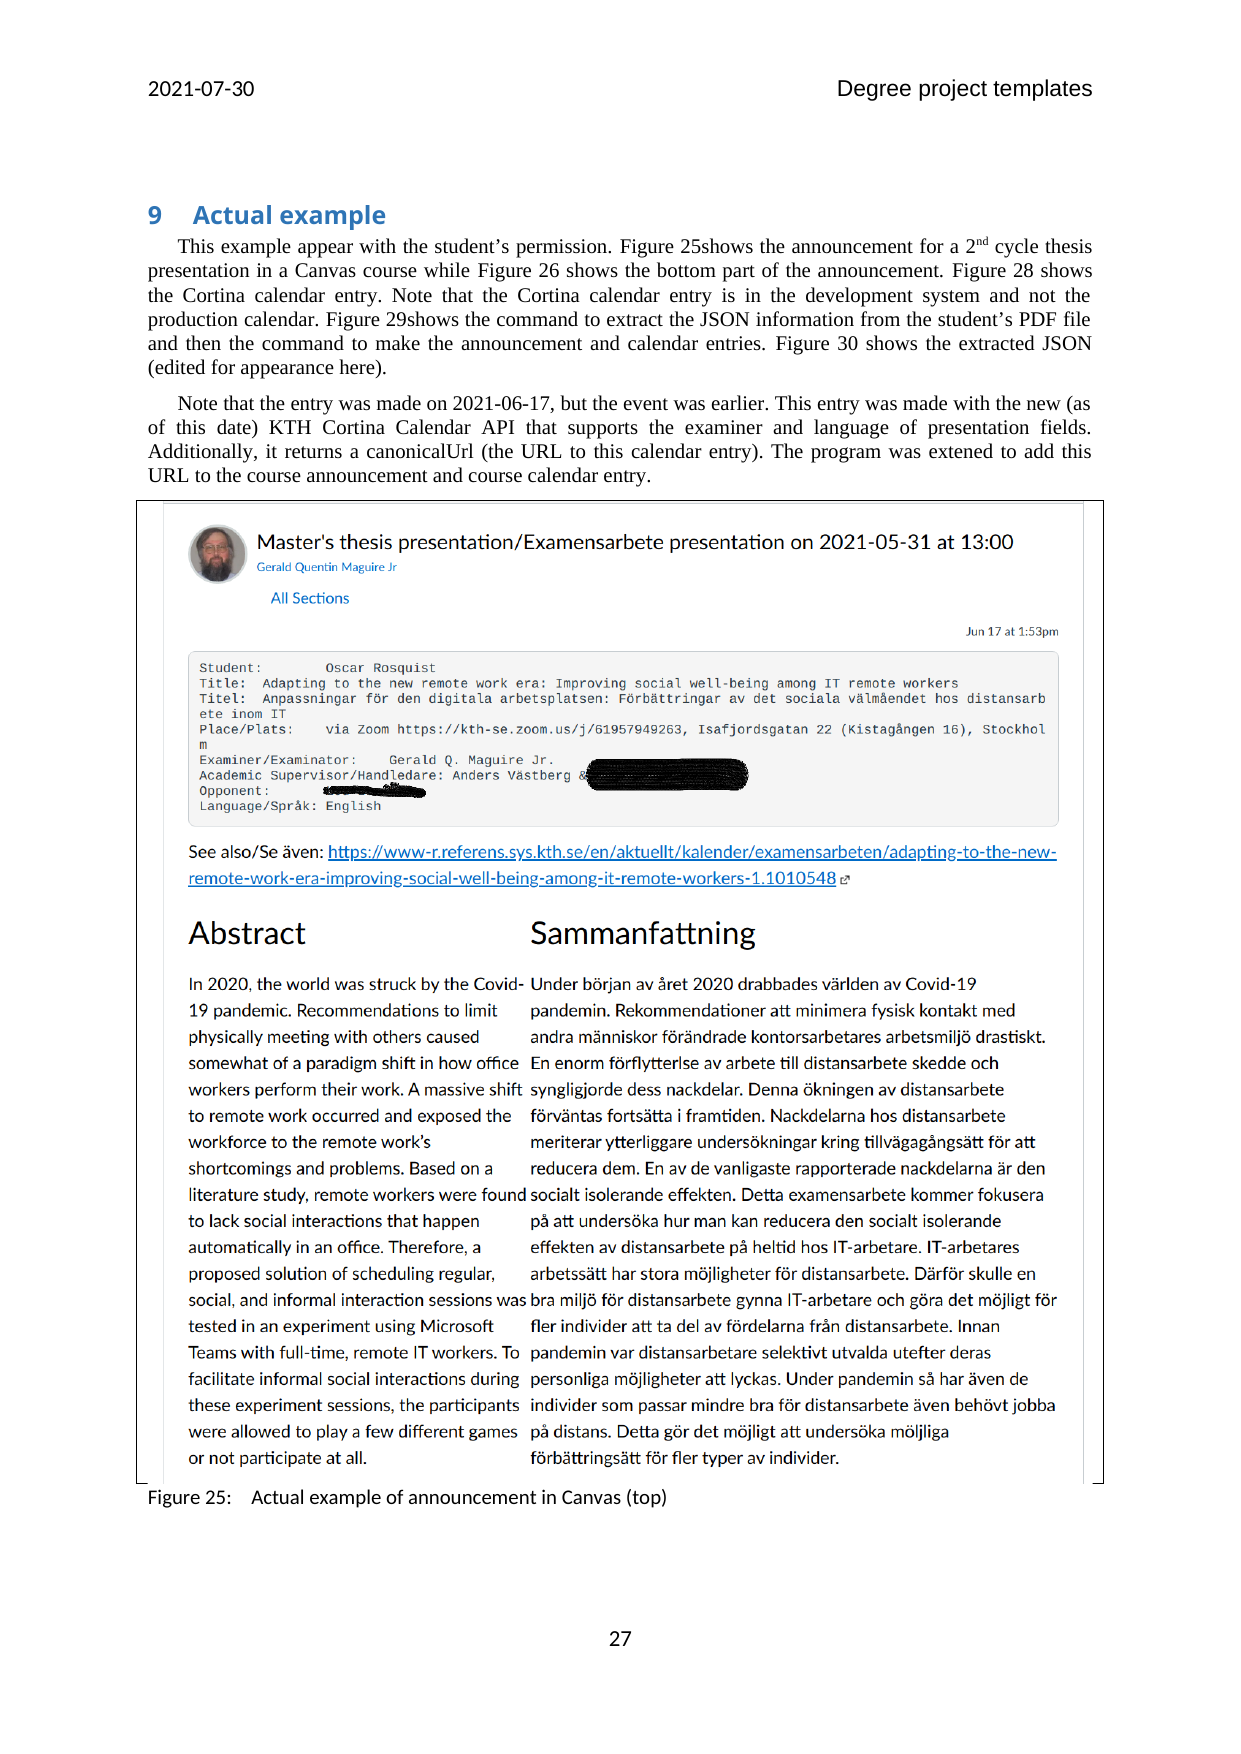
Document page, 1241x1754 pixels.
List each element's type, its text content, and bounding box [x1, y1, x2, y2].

table_header [137, 501, 147, 1483]
subtitle Actual example [148, 198, 1093, 232]
text This example appear with the student’s permission. Figure 25shows the announcement for a 2nd cycle thesis presentation in a Canvas course while Figure 26 shows the bottom part of the announcement. Figure 28 shows the Cortina calendar entry. Note that the Cortina calendar entry is in the development system and not the production calendar. Figure 29shows the command to extract the JSON information from the student’s PDF file and then the command to make the announcement and calendar entries. Figure 30 shows the extracted JSON (edited for appearance here). [148, 234, 1093, 379]
table_header [1093, 501, 1103, 1483]
picture [147, 501, 1093, 1484]
text Note that the entry was made on 2021-06-17, but the event was earlier. This entry was made with the new (as of this date) KTH Cortina Calendar API that supports the examiner and language of presentation fields. Additionally, it returns a canonicalUrl (the URL to this calendar entry). The program was extened to add this URL to the course announcement and course calendar entry. [148, 391, 1093, 487]
